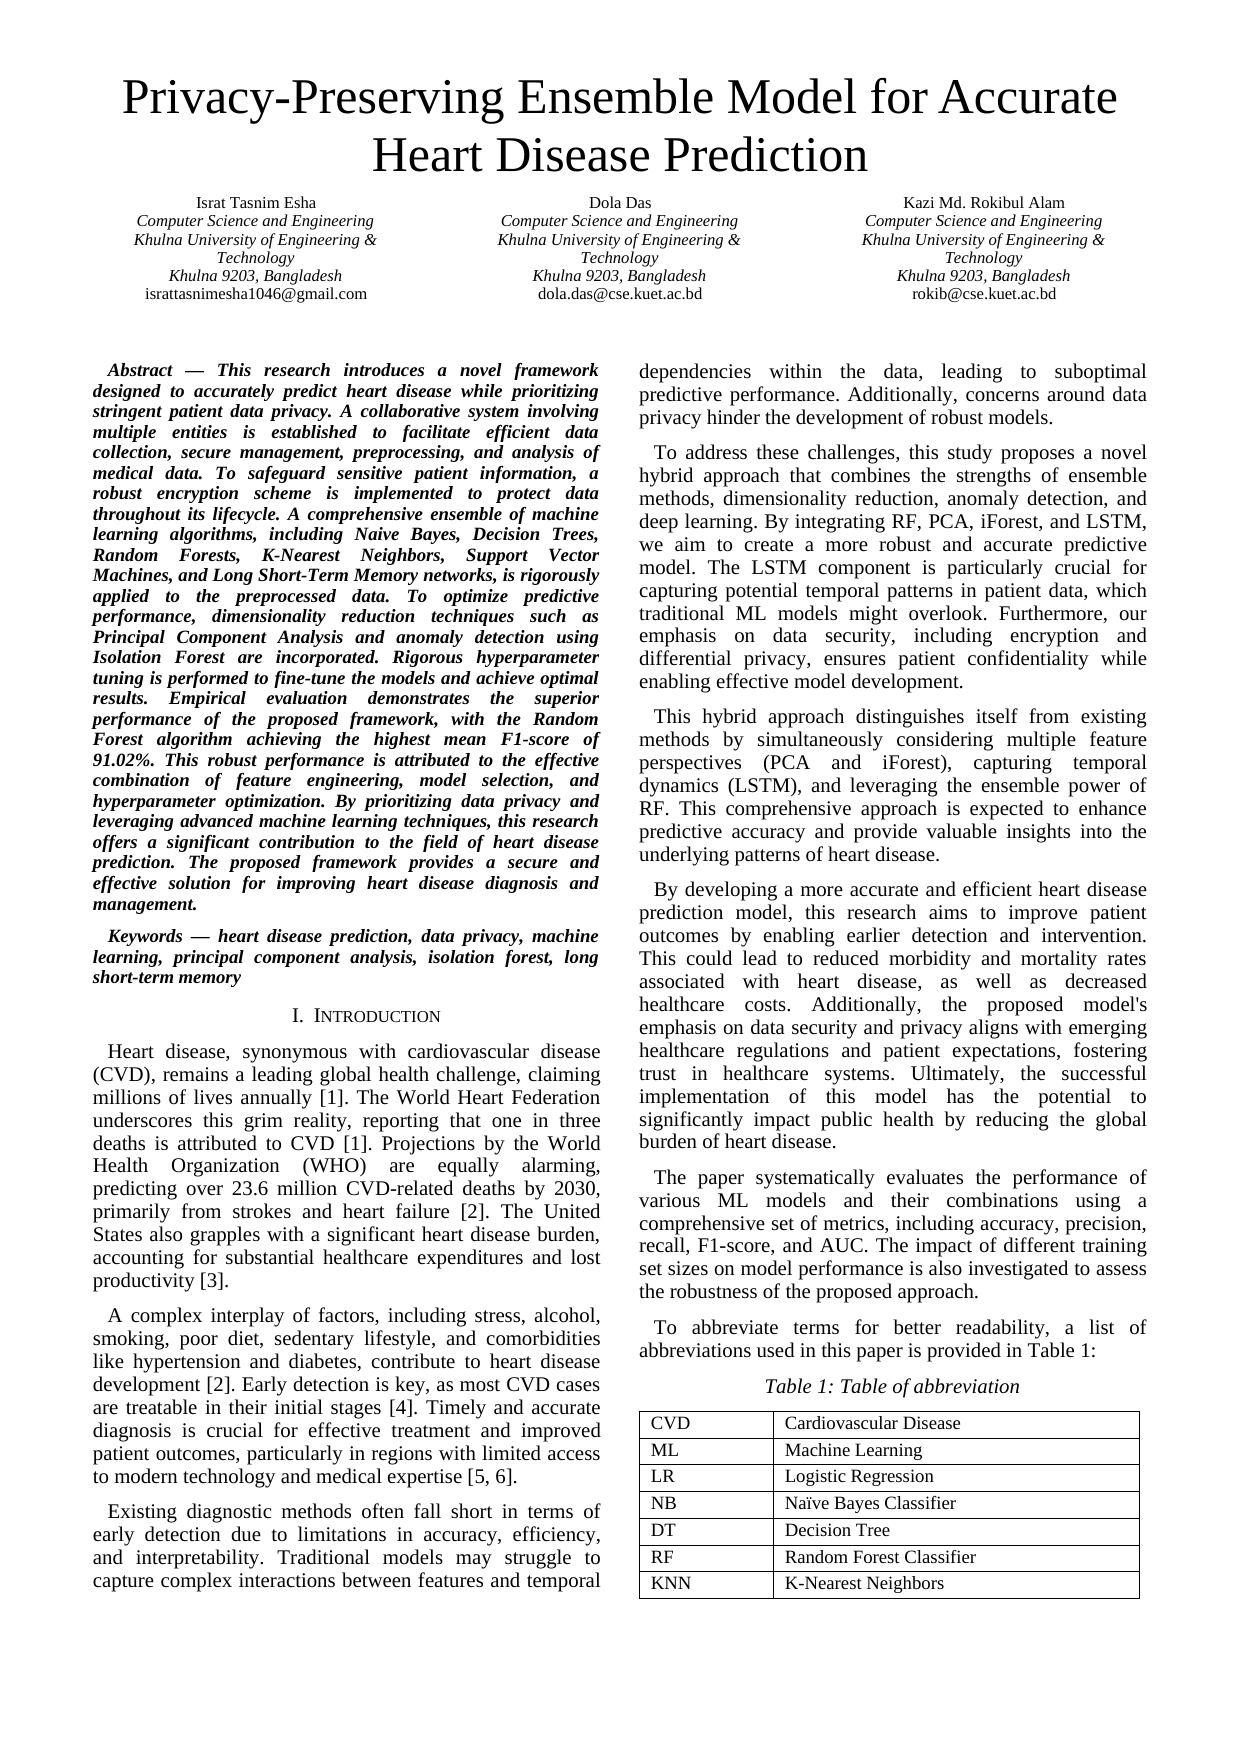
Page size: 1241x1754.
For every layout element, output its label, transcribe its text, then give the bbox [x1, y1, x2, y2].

subtitle Privacy-Preserving Ensemble Model for Accurate Heart Disease Prediction [93, 67, 1147, 182]
table_header CVD [640, 1412, 773, 1437]
text israttasnimesha1046@gmail.com [93, 285, 419, 303]
text Khulna University of Engineering & Technology [93, 231, 419, 267]
text The paper systematically evaluates the performance of various ML models and their combinations using a comprehensive set of metrics, including accuracy, precision, recall, F1-score, and AUC. The impact of different training set sizes on model performance is also investigated to assess the robustness of the proposed approach. [639, 1166, 1147, 1303]
subtitle Introduction [107, 1005, 601, 1027]
text dola.das@cse.kuet.ac.bd [457, 285, 783, 303]
text Khulna 9203, Bangladesh [821, 267, 1147, 285]
table_cell Decision Tree [774, 1519, 1139, 1544]
text Computer Science and Engineering [93, 212, 419, 231]
table_cell Machine Learning [774, 1439, 1139, 1464]
text Khulna University of Engineering & Technology [457, 231, 783, 267]
table_cell NB [640, 1492, 773, 1518]
text Table 1: Table of abbreviation [639, 1374, 1147, 1398]
table_cell Random Forest Classifier [774, 1546, 1139, 1571]
text Abstract — This research introduces a novel framework designed to accurately predict heart disease while prioritizing stringent patient data privacy. A collaborative system involving multiple entities is established to facilitate efficient data collection, secure management, preprocessing, and analysis of medical data. To safeguard sensitive patient information, a robust encryption scheme is implemented to protect data throughout its lifecycle. A comprehensive ensemble of machine learning algorithms, including Naive Bayes, Decision Trees, Random Forests, K-Nearest Neighbors, Support Vector Machines, and Long Short-Term Memory networks, is rigorously applied to the preprocessed data. To optimize predictive performance, dimensionality reduction techniques such as Principal Component Analysis and anomaly detection using Isolation Forest are incorporated. Rigorous hyperparameter tuning is performed to fine-tune the models and achieve optimal results. Empirical evaluation demonstrates the superior performance of the proposed framework, with the Random Forest algorithm achieving the highest mean F1-score of 91.02%. This robust performance is attributed to the effective combination of feature engineering, model selection, and hyperparameter optimization. By prioritizing data privacy and leveraging advanced machine learning techniques, this research offers a significant contribution to the field of heart disease prediction. The proposed framework provides a secure and effective solution for improving heart disease diagnosis and management. [93, 360, 601, 914]
table_cell DT [640, 1519, 773, 1544]
table_cell KNN [640, 1572, 773, 1598]
table_cell Naïve Bayes Classifier [774, 1492, 1139, 1518]
text Computer Science and Engineering [457, 212, 783, 231]
text Heart disease, synonymous with cardiovascular disease (CVD), remains a leading global health challenge, claiming millions of lives annually [1]. The World Heart Federation underscores this grim reality, reporting that one in three deaths is attributed to CVD [1]. Projections by the World Health Organization (WHO) are equally alarming, predicting over 23.6 million CVD-related deaths by 2030, primarily from strokes and heart failure [2]. The United States also grapples with a significant heart disease burden, accounting for substantial healthcare expenditures and lost productivity [3]. [93, 1040, 601, 1292]
table_header Cardiovascular Disease [774, 1412, 1139, 1437]
text This hybrid approach distinguishes itself from existing methods by simultaneously considering multiple feature perspectives (PCA and iForest), capturing temporal dynamics (LSTM), and leveraging the ensemble power of RF. This comprehensive approach is expected to enhance predictive accuracy and provide valuable insights into the underlying patterns of heart disease. [639, 706, 1147, 866]
text To address these challenges, this study proposes a novel hybrid approach that combines the strengths of ensemble methods, dimensionality reduction, anomaly detection, and deep learning. By integrating RF, PCA, iForest, and LSTM, we aim to create a more robust and accurate predictive model. The LSTM component is particularly crucial for capturing potential temporal patterns in patient data, which traditional ML models might overlook. Furthermore, our emphasis on data security, including encryption and differential privacy, ensures patient confidentiality while enabling effective model development. [639, 441, 1147, 693]
table_cell LR [640, 1465, 773, 1491]
table_cell RF [640, 1546, 773, 1571]
table_cell Logistic Regression [774, 1465, 1139, 1491]
text Kazi Md. Rokibul Alam [821, 194, 1147, 212]
text Computer Science and Engineering [821, 212, 1147, 231]
text Existing diagnostic methods often fall short in terms of early detection due to limitations in accuracy, efficiency, and interpretability. Traditional models may struggle to capture complex interactions between features and temporal dependencies within the data, leading to suboptimal predictive performance. Additionally, concerns around data privacy hinder the development of robust models. [93, 1500, 601, 1592]
text Khulna 9203, Bangladesh [457, 267, 783, 285]
table_cell ML [640, 1439, 773, 1464]
text Existing diagnostic methods often fall short in terms of early detection due to limitations in accuracy, efficiency, and interpretability. Traditional models may struggle to capture complex interactions between features and temporal dependencies within the data, leading to suboptimal predictive performance. Additionally, concerns around data privacy hinder the development of robust models. [639, 360, 1147, 429]
text Dola Das [457, 194, 783, 212]
table_cell K-Nearest Neighbors [774, 1572, 1139, 1598]
text Keywords — heart disease prediction, data privacy, machine learning, principal component analysis, isolation forest, long short-term memory [93, 927, 601, 988]
text rokib@cse.kuet.ac.bd [821, 285, 1147, 303]
text By developing a more accurate and efficient heart disease prediction model, this research aims to improve patient outcomes by enabling earlier detection and intervention. This could lead to reduced morbidity and mortality rates associated with heart disease, as well as decreased healthcare costs. Additionally, the proposed model's emphasis on data security and privacy aligns with emerging healthcare regulations and patient expectations, fostering trust in healthcare systems. Ultimately, the successful implementation of this model has the potential to significantly impact public health by reducing the global burden of heart disease. [639, 878, 1147, 1153]
text To abbreviate terms for better readability, a list of abbreviations used in this paper is provided in Table 1: [639, 1316, 1147, 1362]
text Israt Tasnim Esha [93, 194, 419, 212]
text A complex interplay of factors, including stress, alcohol, smoking, poor diet, sedentary lifestyle, and comorbidities like hypertension and diabetes, contribute to heart disease development [2]. Early detection is key, as most CVD cases are treatable in their initial stages [4]. Timely and accurate diagnosis is crucial for effective treatment and improved patient outcomes, particularly in regions with limited access to modern technology and medical expertise [5, 6]. [93, 1304, 601, 1488]
text Khulna 9203, Bangladesh [93, 267, 419, 285]
text Khulna University of Engineering & Technology [821, 231, 1147, 267]
